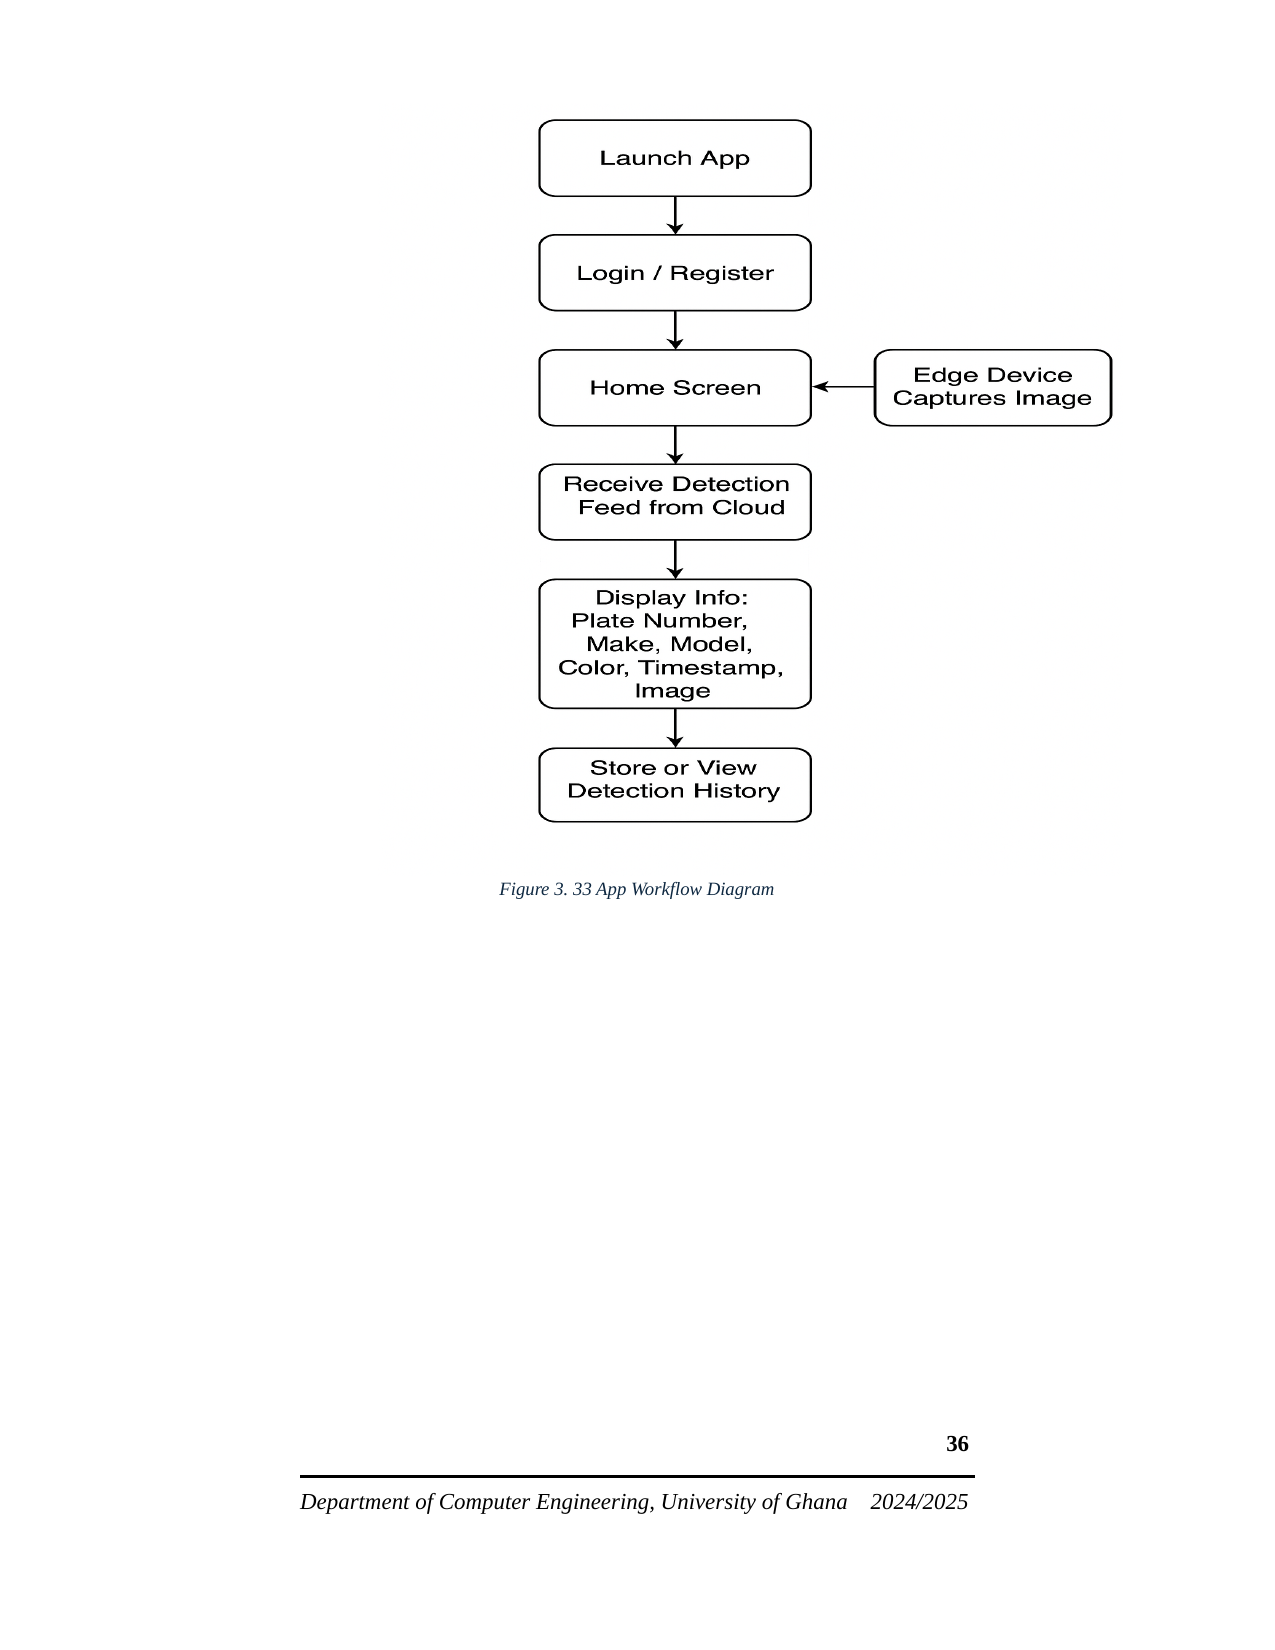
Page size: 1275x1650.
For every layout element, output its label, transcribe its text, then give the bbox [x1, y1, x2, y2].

text Figure 3. 33 App Workflow Diagram [150, 878, 1125, 900]
picture [377, 103, 1123, 876]
